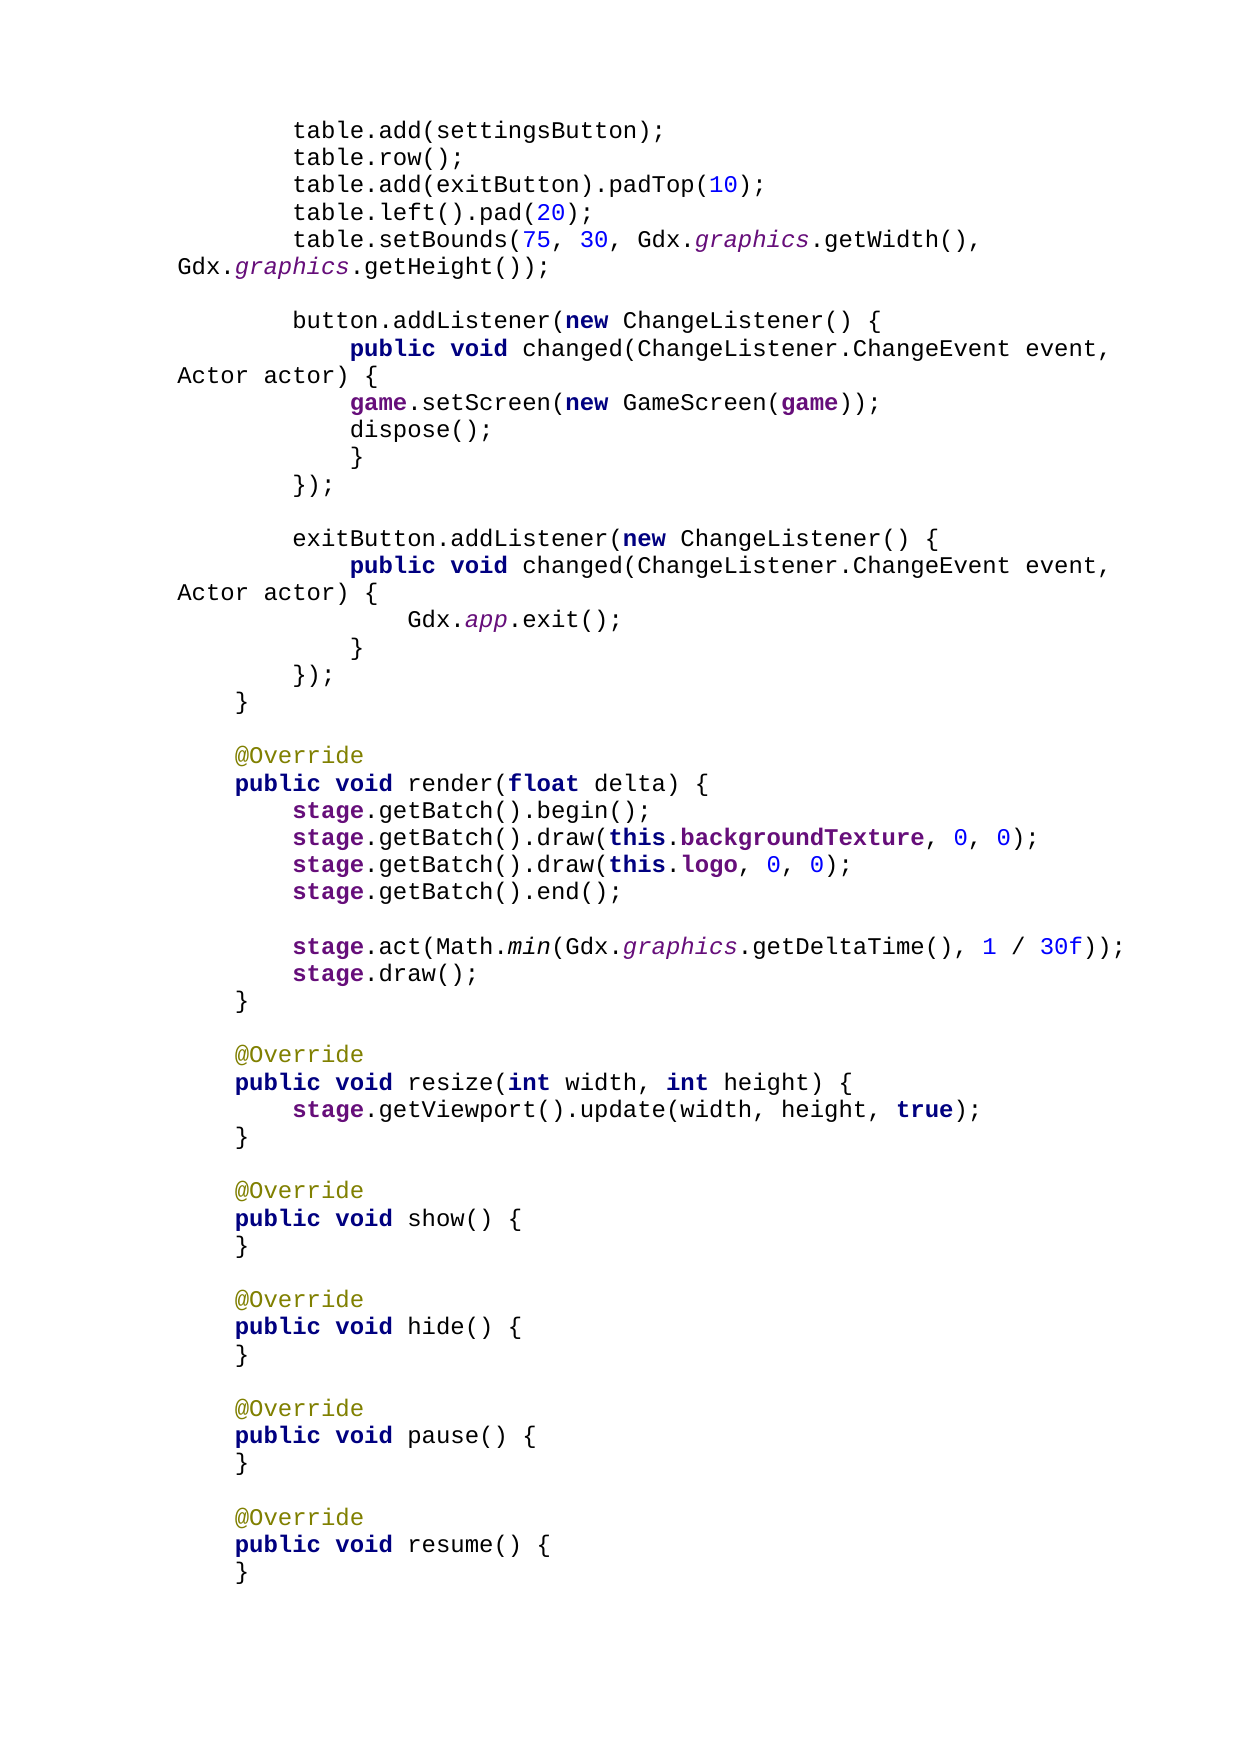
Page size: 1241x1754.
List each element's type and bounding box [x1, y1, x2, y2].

text [177, 118, 1152, 1614]
